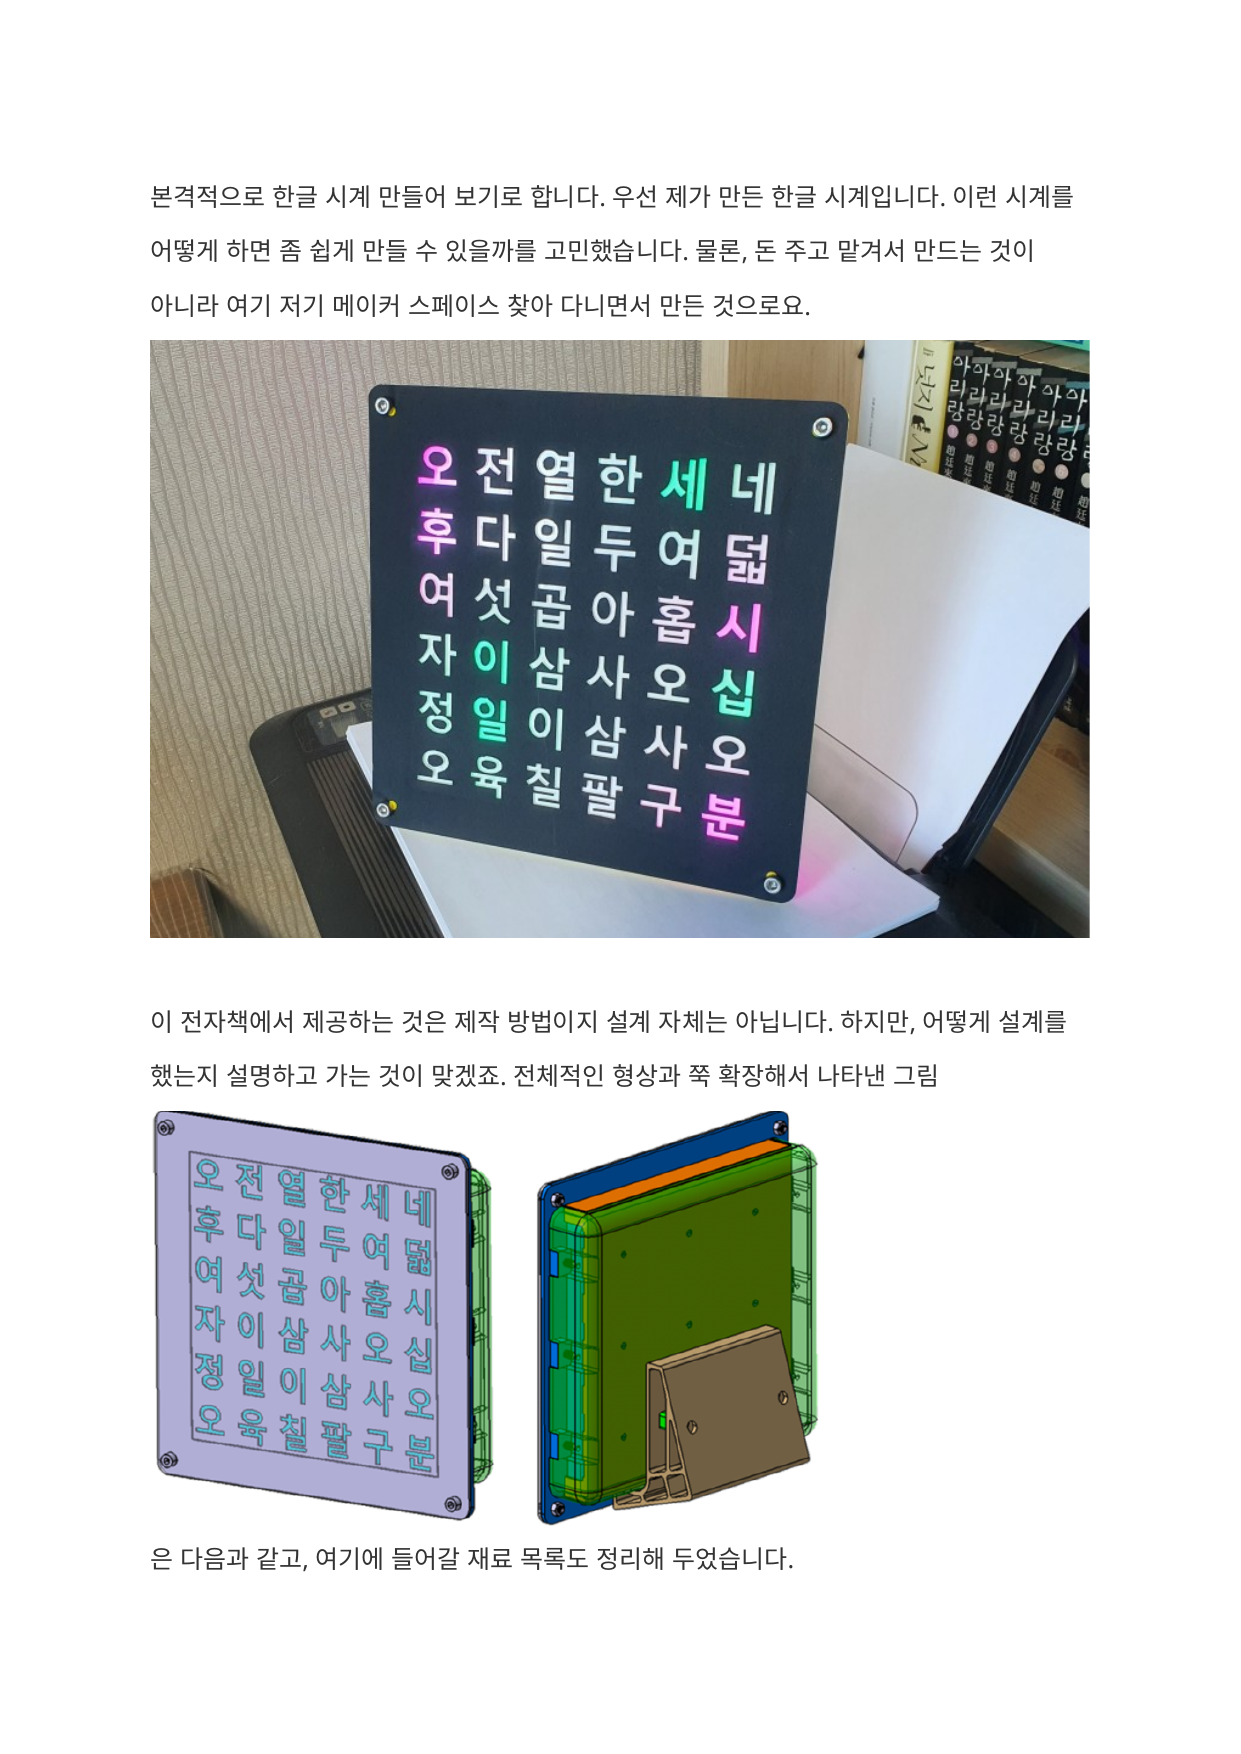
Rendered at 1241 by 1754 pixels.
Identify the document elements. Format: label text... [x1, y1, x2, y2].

picture [150, 340, 1090, 938]
picture [150, 1111, 826, 1526]
text 은 다음과 같고, 여기에 들어갈 재료 목록도 정리해 두었습니다. [150, 1540, 1090, 1576]
text 이 전자책에서 제공하는 것은 제작 방법이지 설계 자체는 아닙니다. 하지만, 어떻게 설계를 했는지 설명하고 가는 것이 맞겠죠. 전체적인 형상과 쭉 확장해서 나타낸 그림 [150, 1002, 1090, 1093]
text 본격적으로 한글 시계 만들어 보기로 합니다. 우선 제가 만든 한글 시계입니다. 이런 시계를 어떻게 하면 좀 쉽게 만들 수 있을까를 고민했습니다. 물론, 돈 주고 맡겨서 만드는 것이 아니라 여기 저기 메이커 스페이스 찾아 다니면서 만든 것으로요. [150, 177, 1090, 322]
